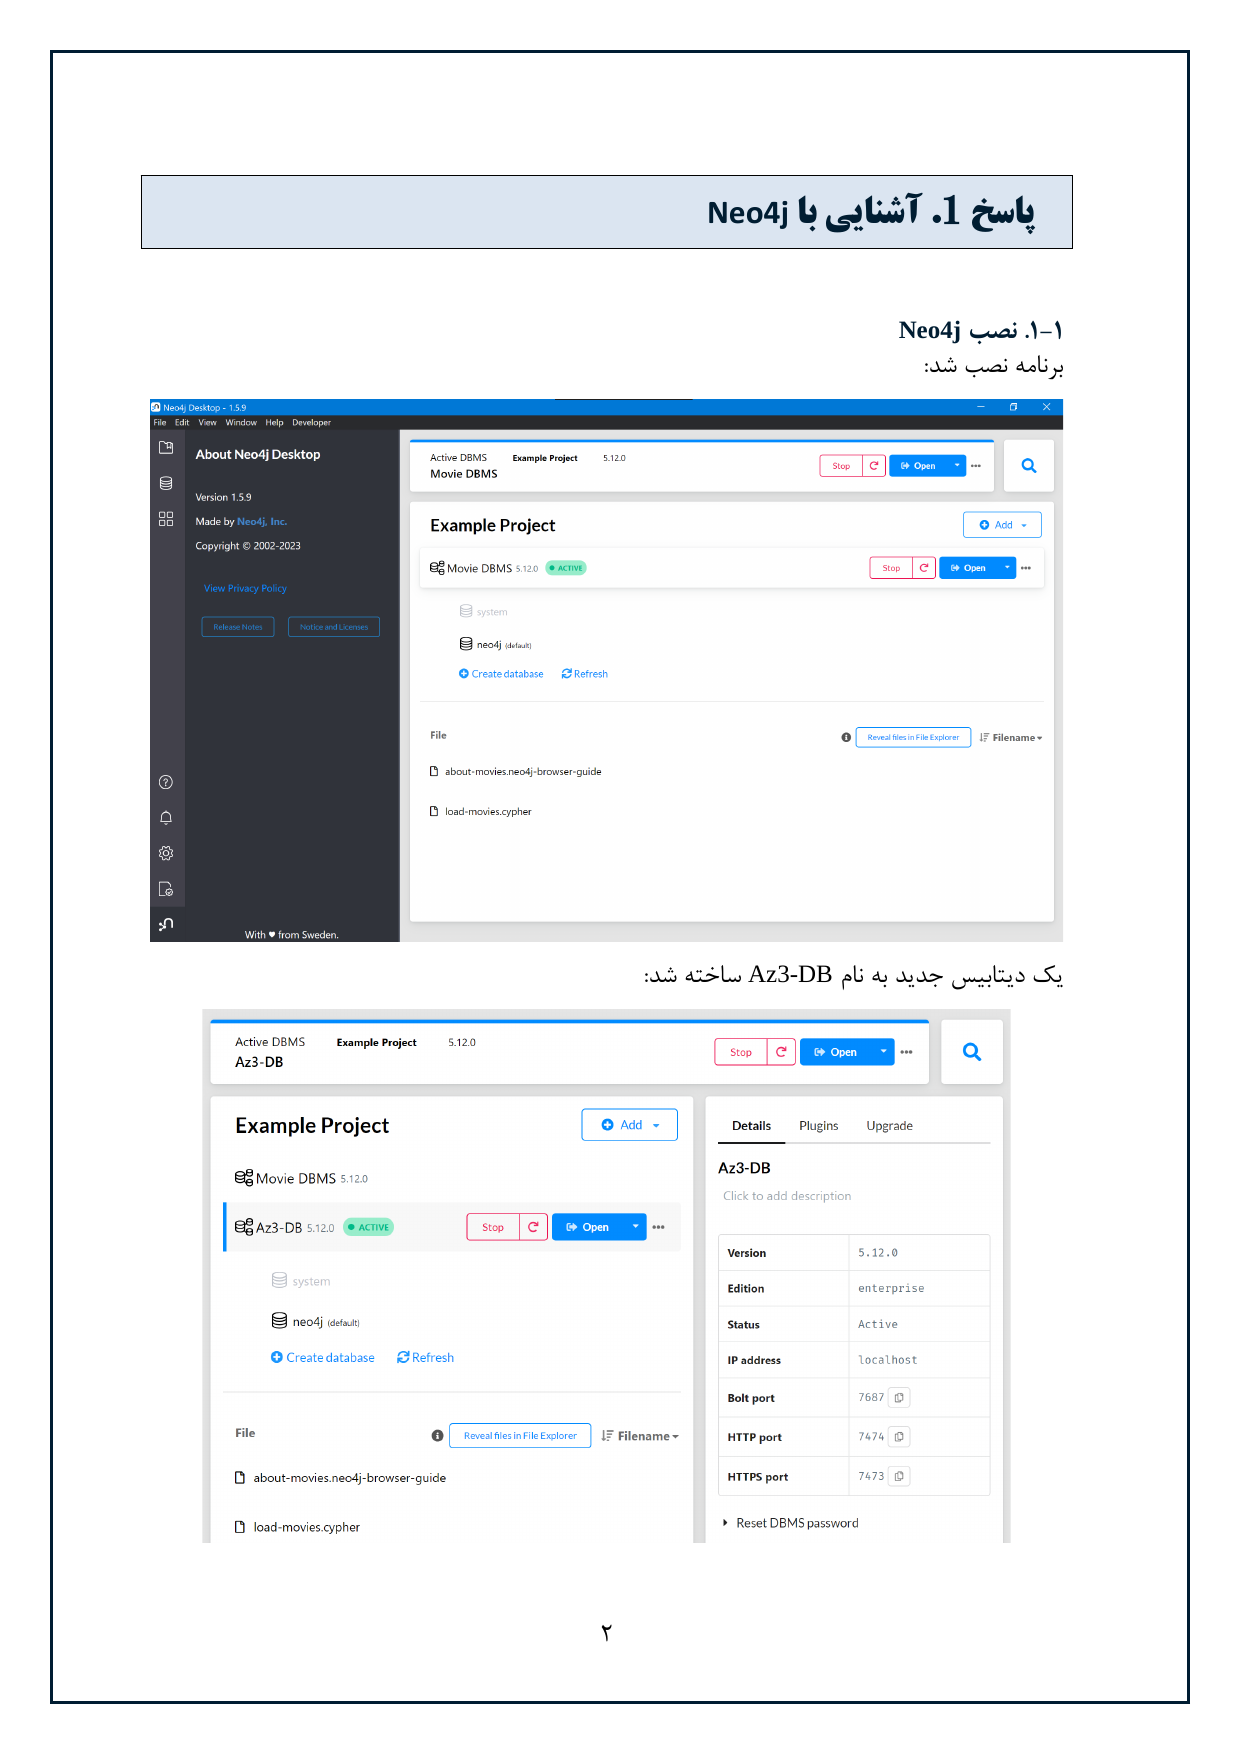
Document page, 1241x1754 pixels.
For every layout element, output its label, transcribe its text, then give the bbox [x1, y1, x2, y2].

subtitle 1-1. نصب Neo4j [150, 315, 1063, 349]
picture [202, 1009, 1011, 1543]
picture [150, 399, 1064, 942]
subtitle پاسخ 1. آشنایی با Neo4j [142, 176, 1072, 248]
text یک دیتابیس جدید به نام Az3-DB ساخته شد: [150, 959, 1063, 992]
text برنامه نصب شد: [150, 354, 1063, 383]
